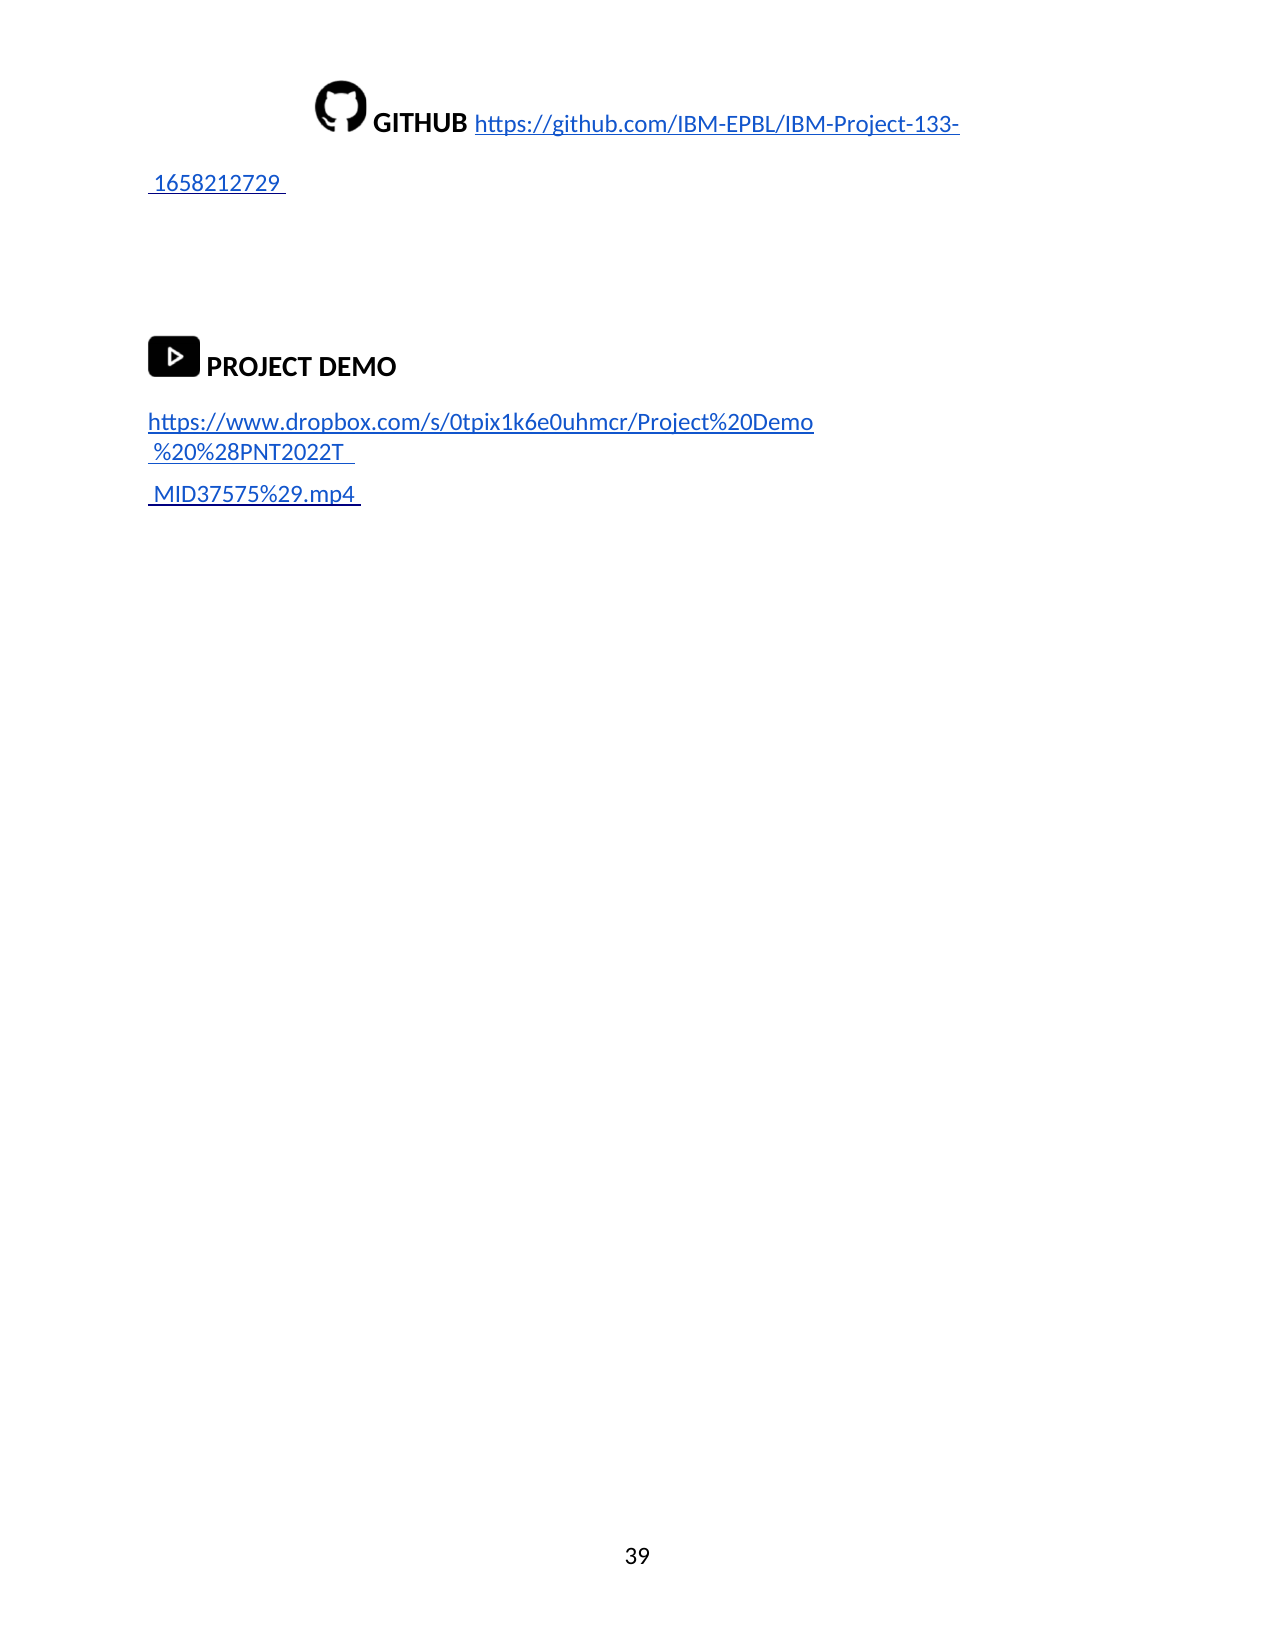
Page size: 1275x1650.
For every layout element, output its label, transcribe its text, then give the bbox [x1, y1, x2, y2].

text GITHUB https://github.com/IBM-EPBL/IBM-Project-133- [147, 80, 1127, 139]
picture [314, 80, 367, 132]
text https://www.dropbox.com/s/0tpix1k6e0uhmcr/Project%20Demo [148, 406, 1128, 437]
picture [147, 335, 200, 377]
text MID37575%29.mp4 [148, 478, 1128, 508]
subtitle PROJECT DEMO [148, 335, 1128, 383]
text %20%28PNT2022T [148, 437, 1128, 467]
text 1658212729 [148, 167, 1128, 197]
